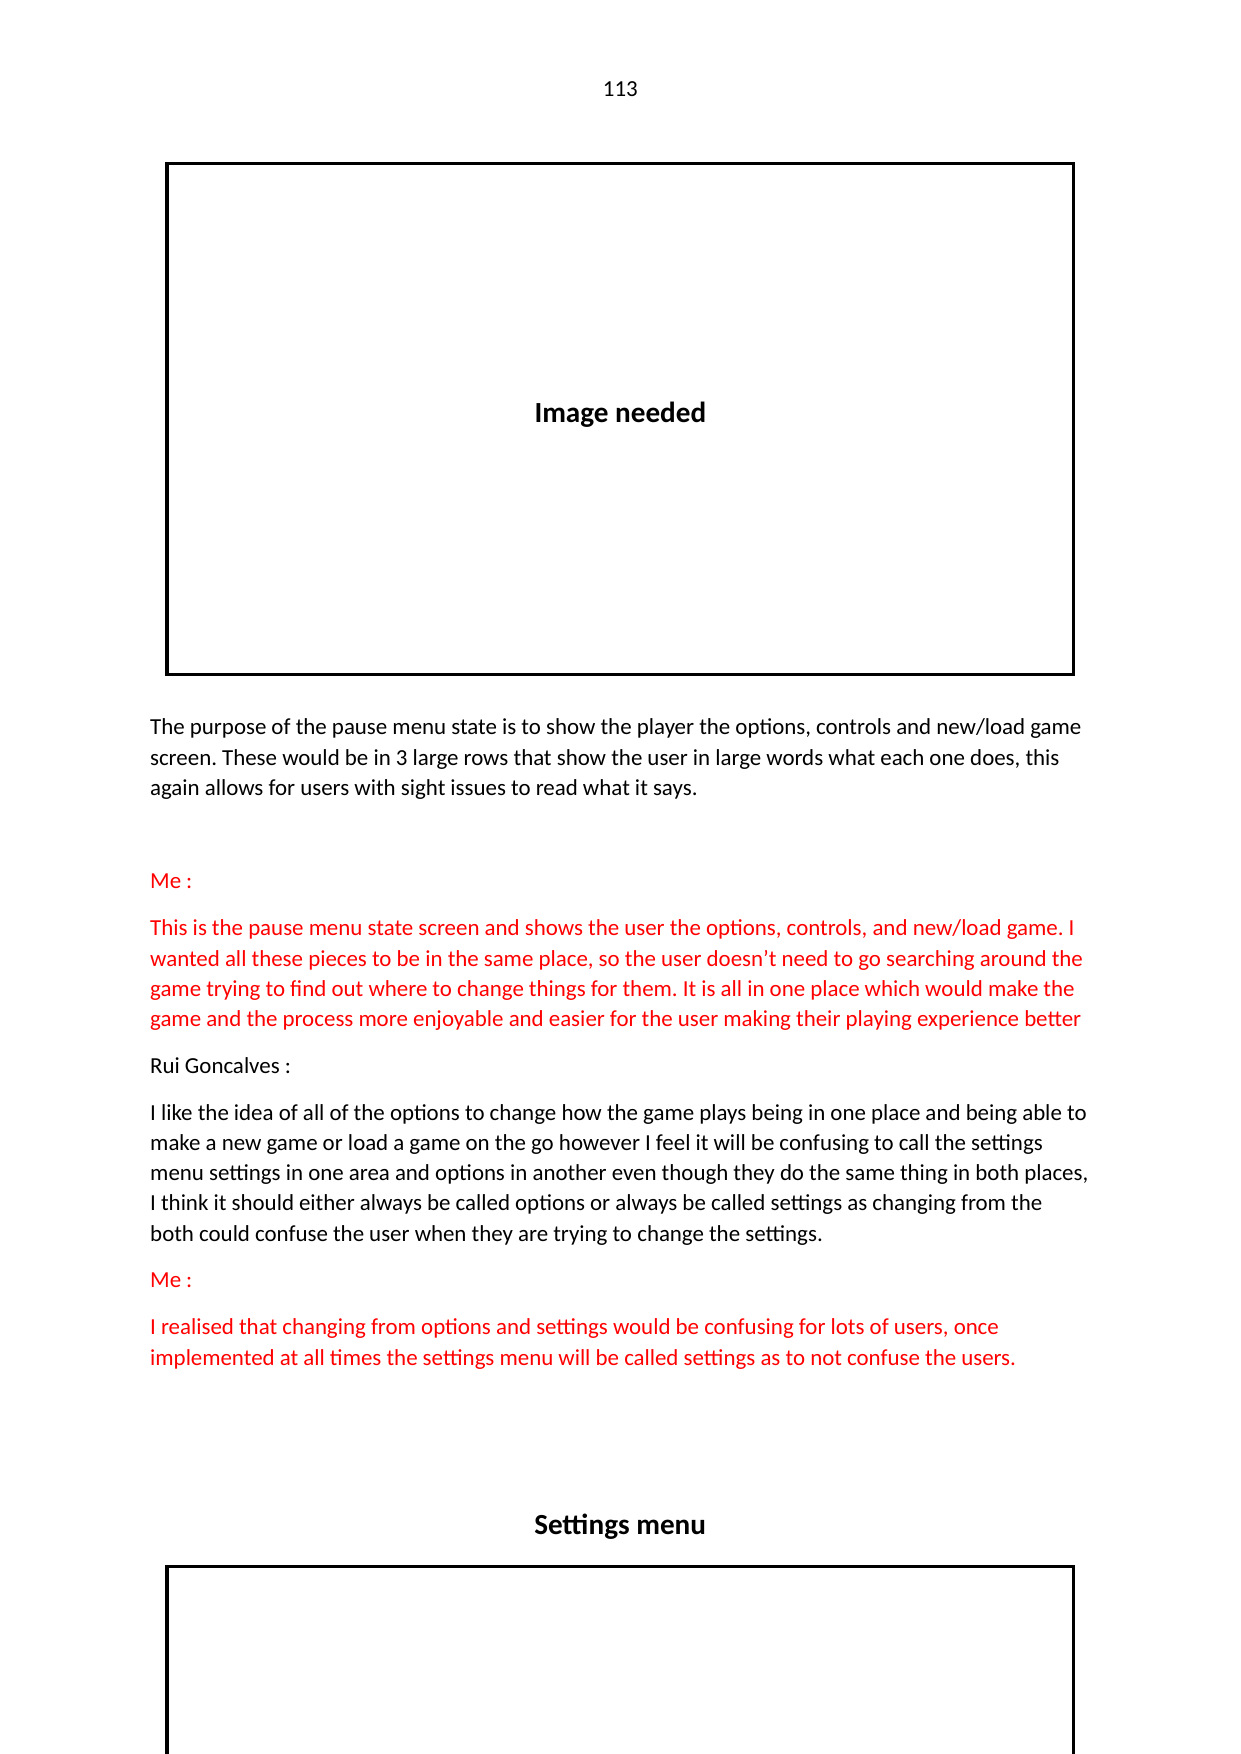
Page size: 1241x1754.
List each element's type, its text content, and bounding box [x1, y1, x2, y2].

text The purpose of the pause menu state is to show the player the options, controls and new/load game screen. These would be in 3 large rows that show the user in large words what each one does, this again allows for users with sight issues to read what it says. [150, 712, 1090, 801]
text This is the pause menu state screen and shows the user the options, controls, and new/load game. I wanted all these pieces to be in the same place, so the user doesn’t need to go searching around the game trying to find out where to change things for them. It is all in one place which would make the game and the process more enjoyable and easier for the user making their playing experience better [150, 913, 1090, 1032]
text Rui Goncalves : [150, 1051, 1090, 1079]
text Me : [150, 1266, 1090, 1294]
text Me : [150, 867, 1090, 895]
text I realised that changing from options and settings would be confusing for lots of users, once implemented at all times the settings menu will be called settings as to not confuse the users. [150, 1312, 1090, 1371]
text I like the idea of all of the options to change how the game plays being in one place and being able to make a new game or load a game on the go however I feel it will be confusing to call the settings menu settings in one area and options in another even though they do the same thing in both places, I think it should either always be called options or always be called settings as changing from the both could confuse the user when they are trying to change the settings. [150, 1098, 1090, 1247]
